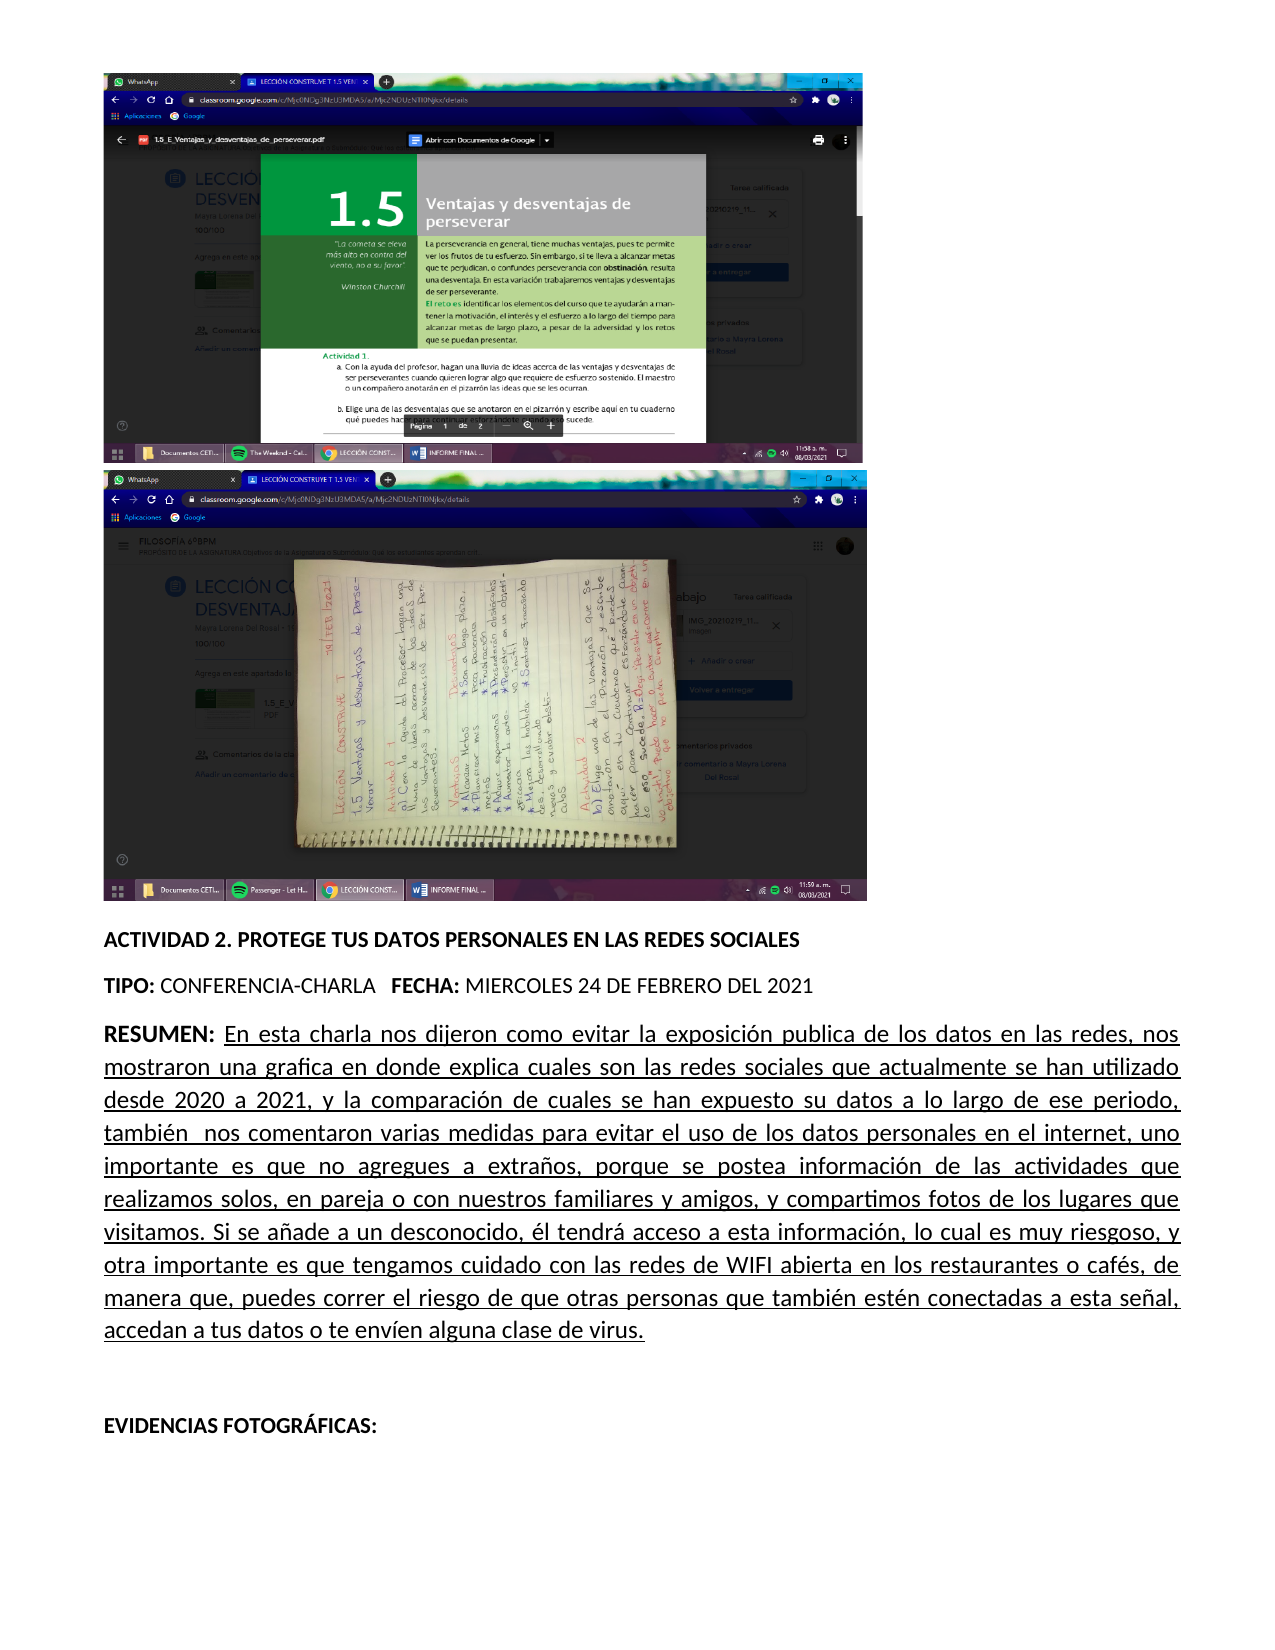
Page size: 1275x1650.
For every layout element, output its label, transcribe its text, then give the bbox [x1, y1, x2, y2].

picture [103, 470, 867, 901]
text EVIDENCIAS FOTOGRÁFICAS: [103, 1411, 1181, 1439]
picture [822, 470, 847, 477]
picture [103, 73, 863, 463]
text ACTIVIDAD 2. PROTEGE TUS DATOS PERSONALES EN LAS REDES SOCIALES [103, 925, 1181, 953]
picture [819, 73, 843, 79]
text RESUMEN: En esta charla nos dijeron como evitar la exposición publica de los datos en las redes, nos mostraron una grafica en donde explica cuales son las redes sociales que actualmente se han utilizado desde 2020 a 2021, y la comparación de cuales se han expuesto su datos a lo largo de ese periodo, también nos comentaron varias medidas para evitar el uso de los datos personales en el internet, uno importante es que no agregues a extraños, porque se postea información de las actividades que realizamos solos, en pareja o con nuestros familiares y amigos, y compartimos fotos de los lugares que visitamos. Si se añade a un desconocido, él tendrá acceso a esta información, lo cual es muy riesgoso, y otra importante es que tengamos cuidado con las redes de WIFI abierta en los restaurantes o cafés, de manera que, puedes correr el riesgo de que otras personas que también estén conectadas a esta señal, accedan a tus datos o te envíen alguna clase de virus. [103, 1177, 1181, 1242]
text TIPO: CONFERENCIA-CHARLA FECHA: MIERCOLES 24 DE FEBRERO DEL 2021 [103, 972, 1181, 999]
picture [854, 76, 863, 81]
text RESUMEN: En esta charla nos dijeron como evitar la exposición publica de los datos en las redes, nos mostraron una grafica en donde explica cuales son las redes sociales que actualmente se han utilizado desde 2020 a 2021, y la comparación de cuales se han expuesto su datos a lo largo de ese periodo, también nos comentaron varias medidas para evitar el uso de los datos personales en el internet, uno importante es que no agregues a extraños, porque se postea información de las actividades que realizamos solos, en pareja o con nuestros familiares y amigos, y compartimos fotos de los lugares que visitamos. Si se añade a un desconocido, él tendrá acceso a esta información, lo cual es muy riesgoso, y otra importante es que tengamos cuidado con las redes de WIFI abierta en los restaurantes o cafés, de manera que, puedes correr el riesgo de que otras personas que también estén conectadas a esta señal, accedan a tus datos o te envíen alguna clase de virus. [103, 1018, 1181, 1077]
picture [858, 473, 867, 479]
